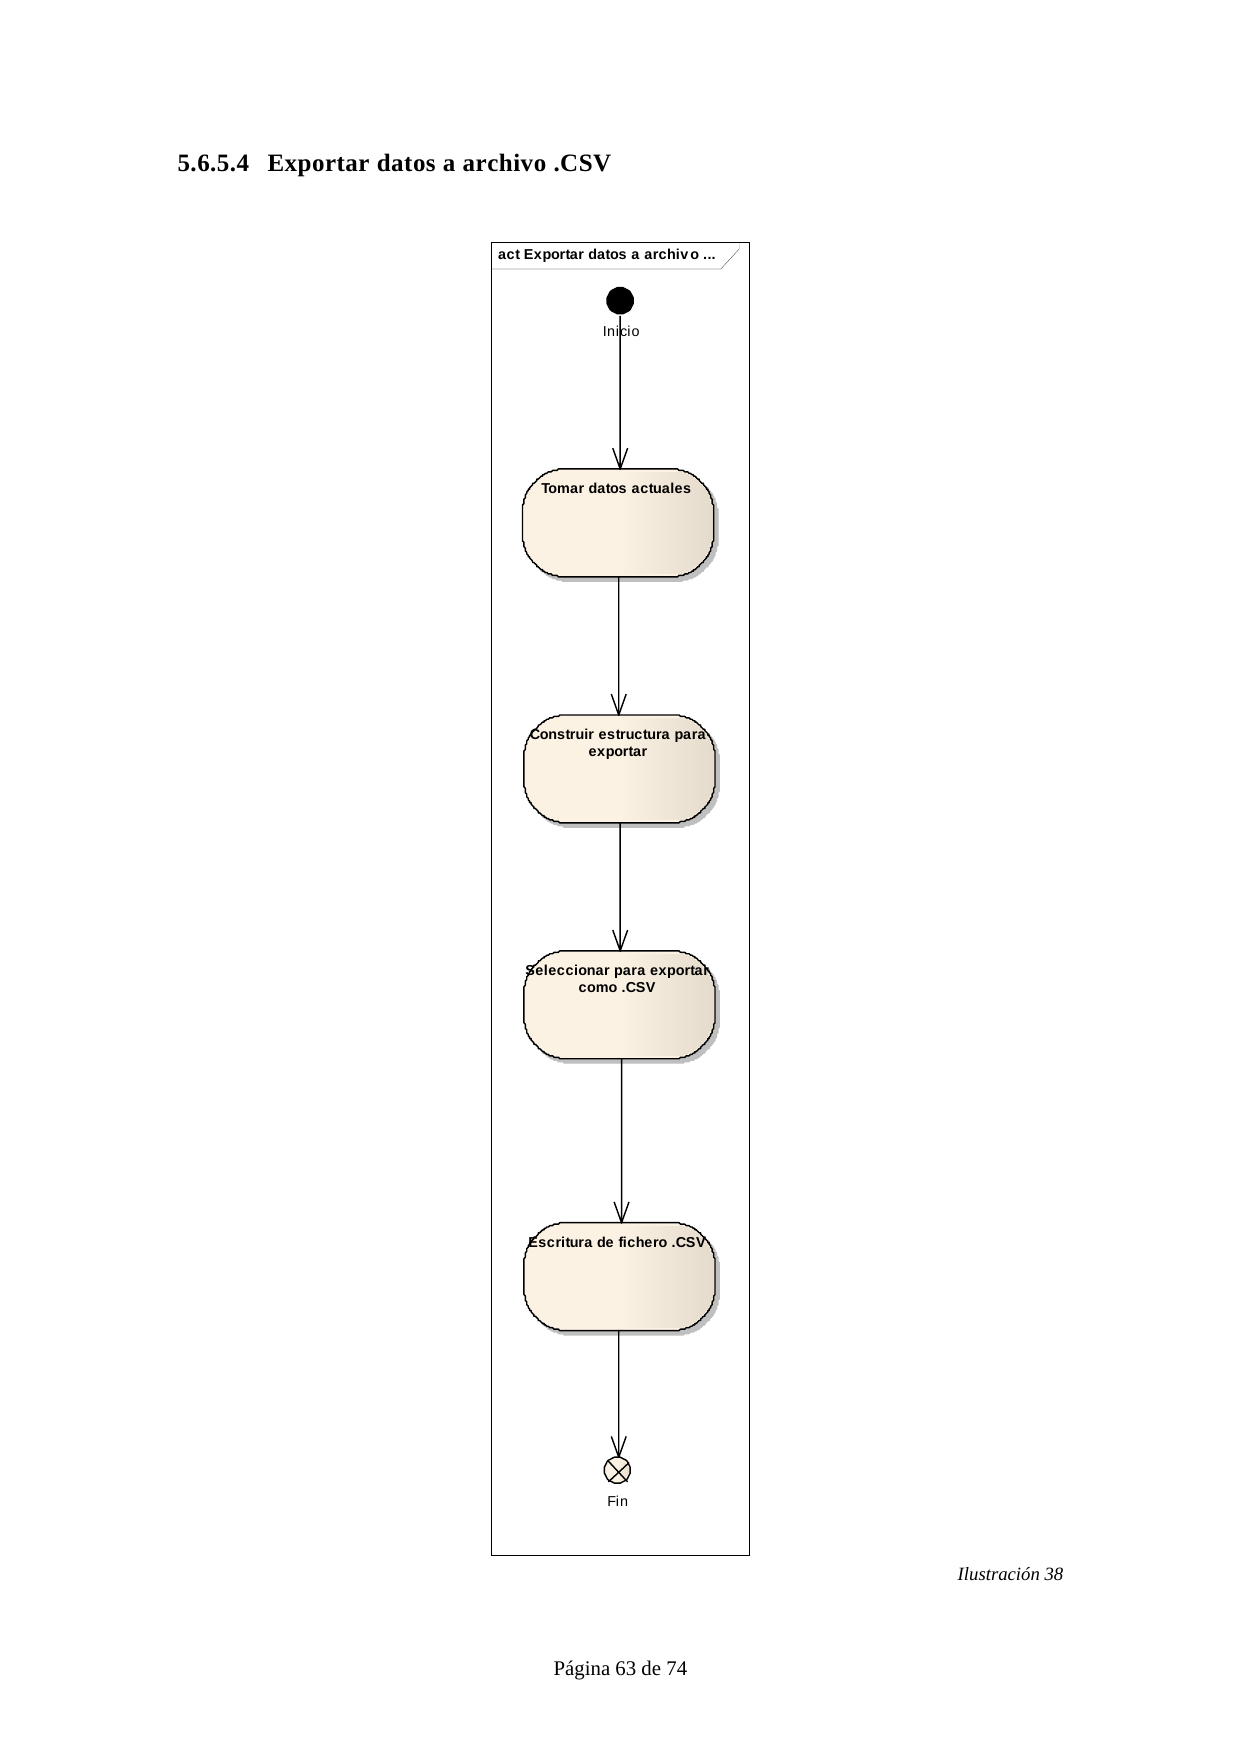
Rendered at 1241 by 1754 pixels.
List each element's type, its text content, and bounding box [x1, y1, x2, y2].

subtitle Exportar datos a archivo .CSV [177, 148, 1063, 176]
